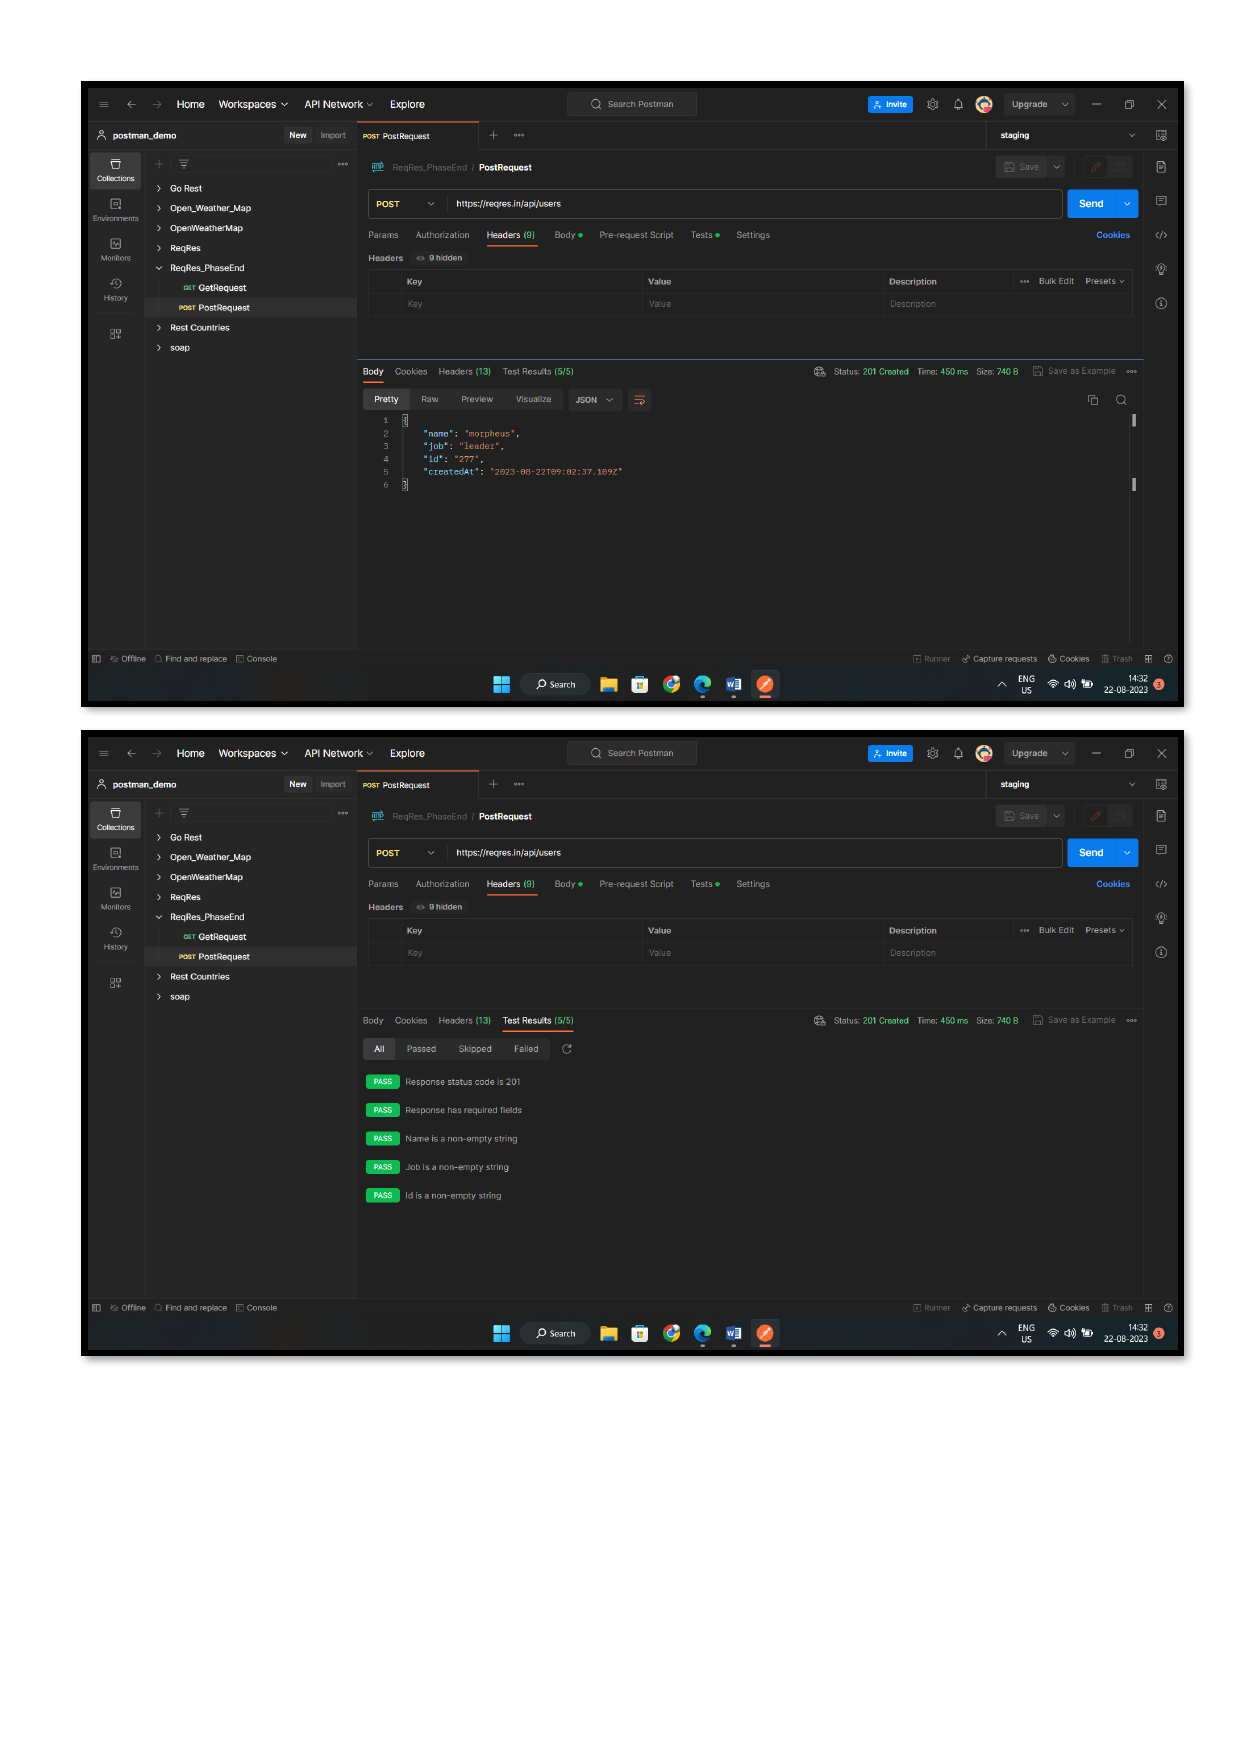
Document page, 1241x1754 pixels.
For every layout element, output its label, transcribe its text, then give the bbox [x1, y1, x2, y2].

picture [88, 88, 1178, 701]
picture [88, 737, 1178, 1350]
